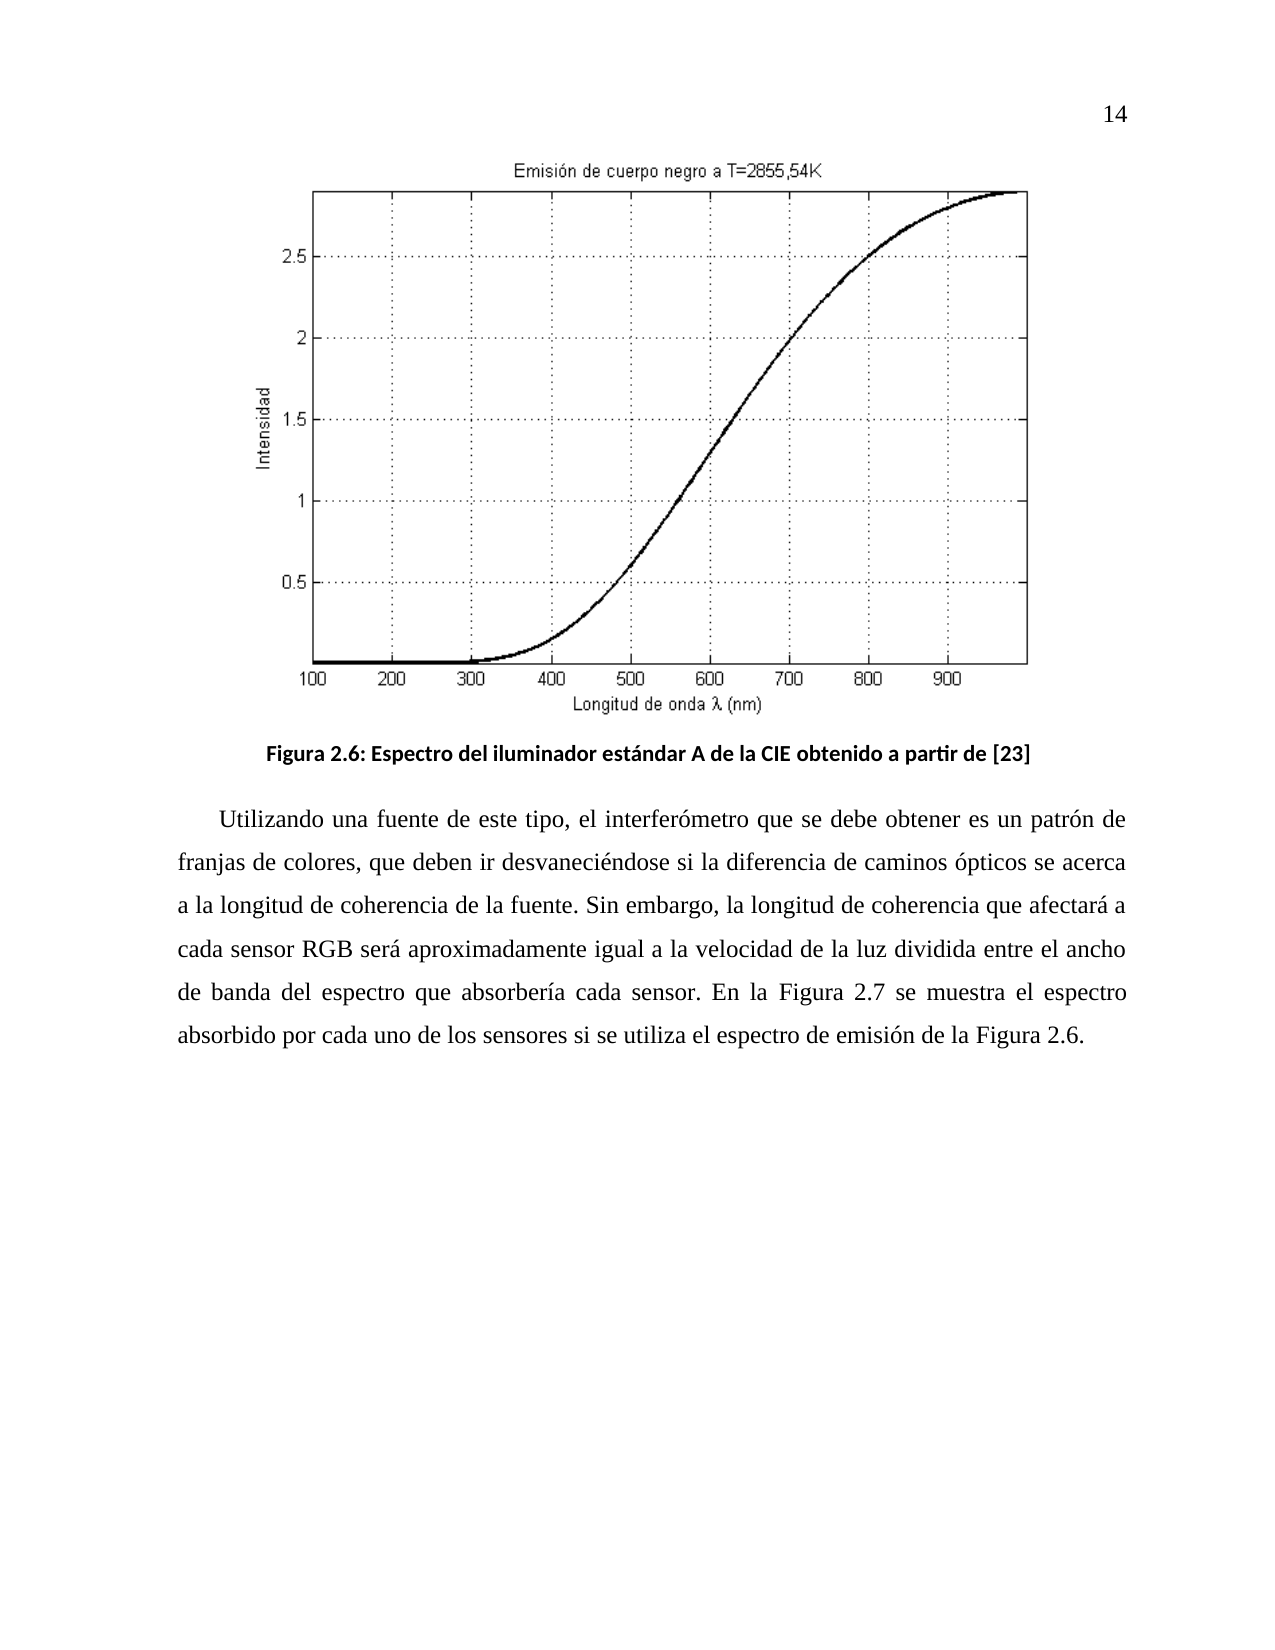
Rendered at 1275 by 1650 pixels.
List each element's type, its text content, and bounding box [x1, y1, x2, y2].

picture [248, 147, 1049, 727]
